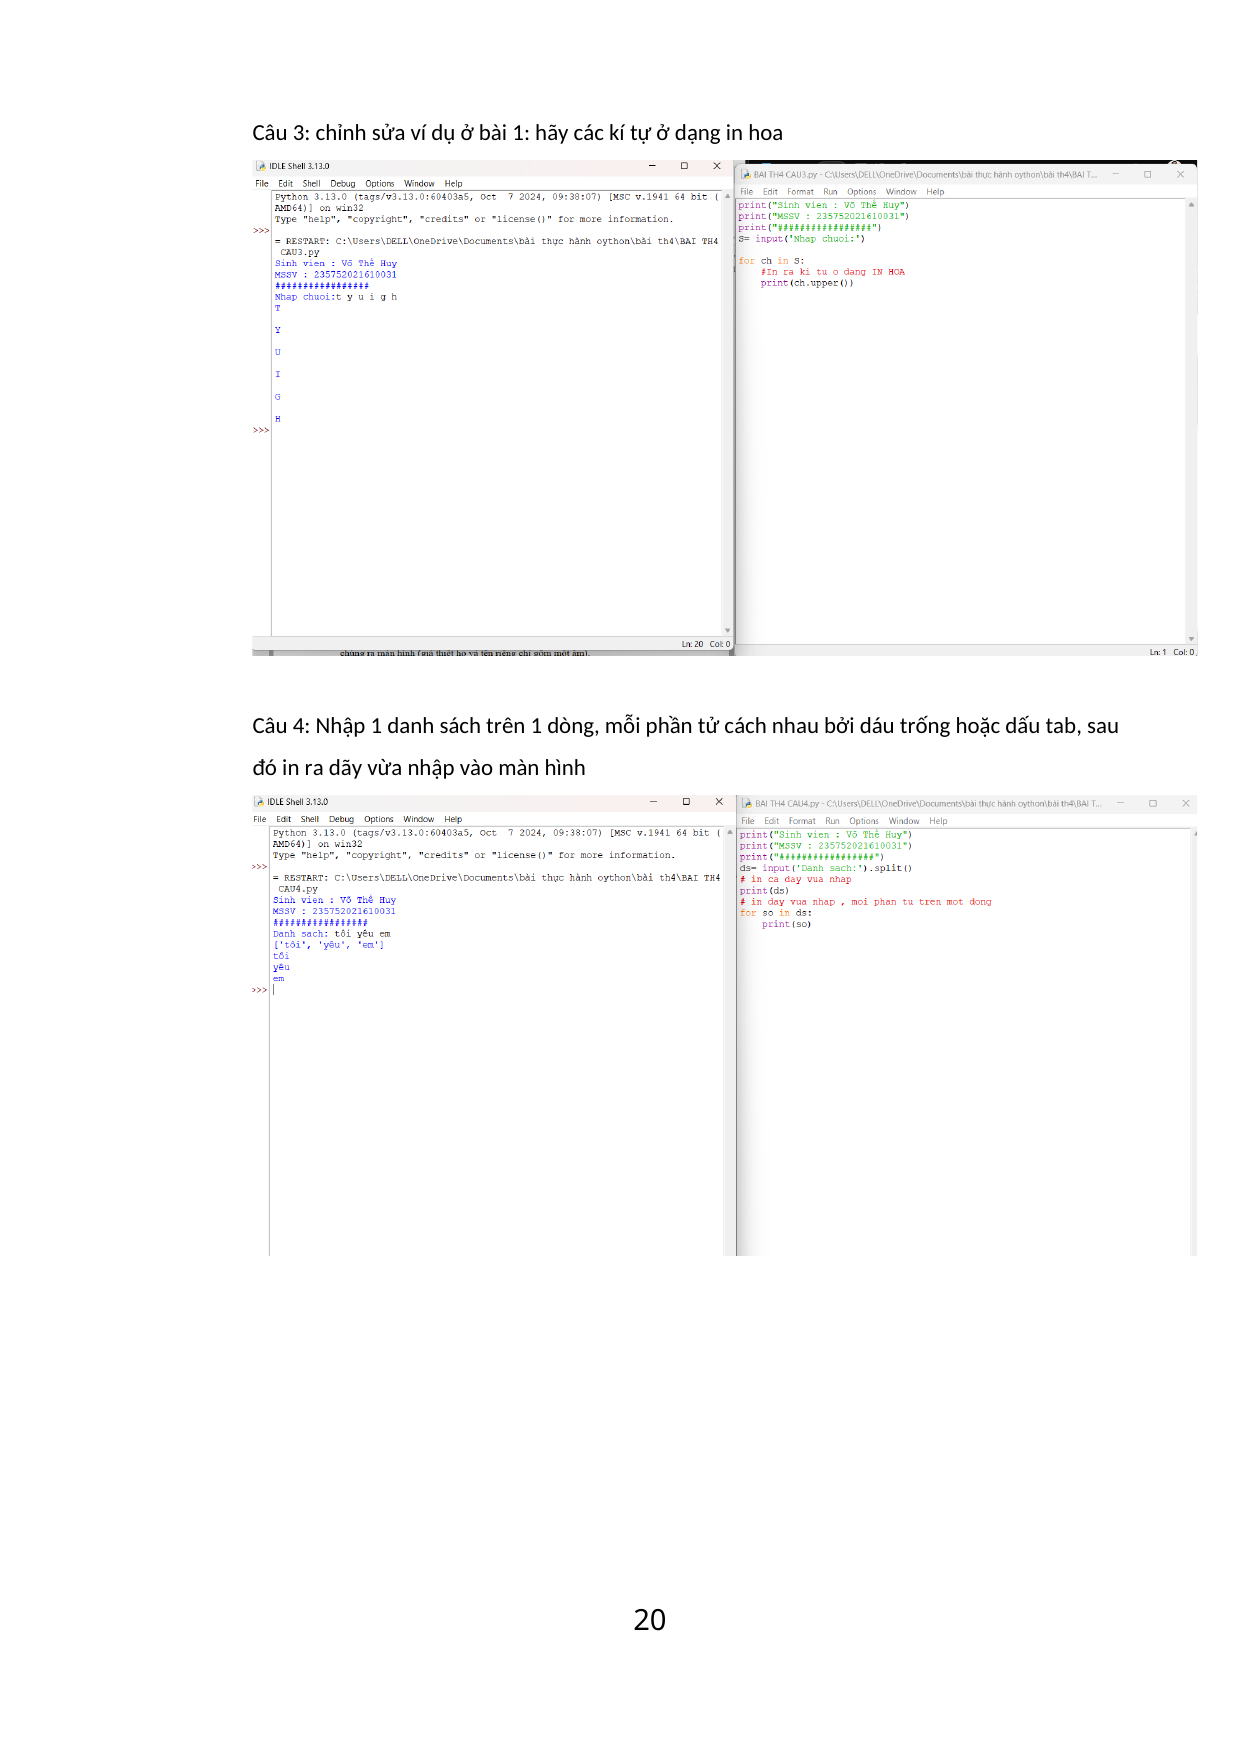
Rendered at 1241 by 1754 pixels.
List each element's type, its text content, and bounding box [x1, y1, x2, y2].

picture [252, 160, 1198, 656]
list Câu 4: Nhập 1 danh sách trên 1 dòng, mỗi phần tử cách nhau bởi dáu trống hoặc dấu tab, sau đó in ra dãy vừa nhập vào màn hình [252, 711, 1122, 795]
picture [252, 795, 1198, 1256]
list Câu 3: chỉnh sửa ví dụ ở bài 1: hãy các kí tự ở dạng in hoa [252, 118, 1122, 160]
